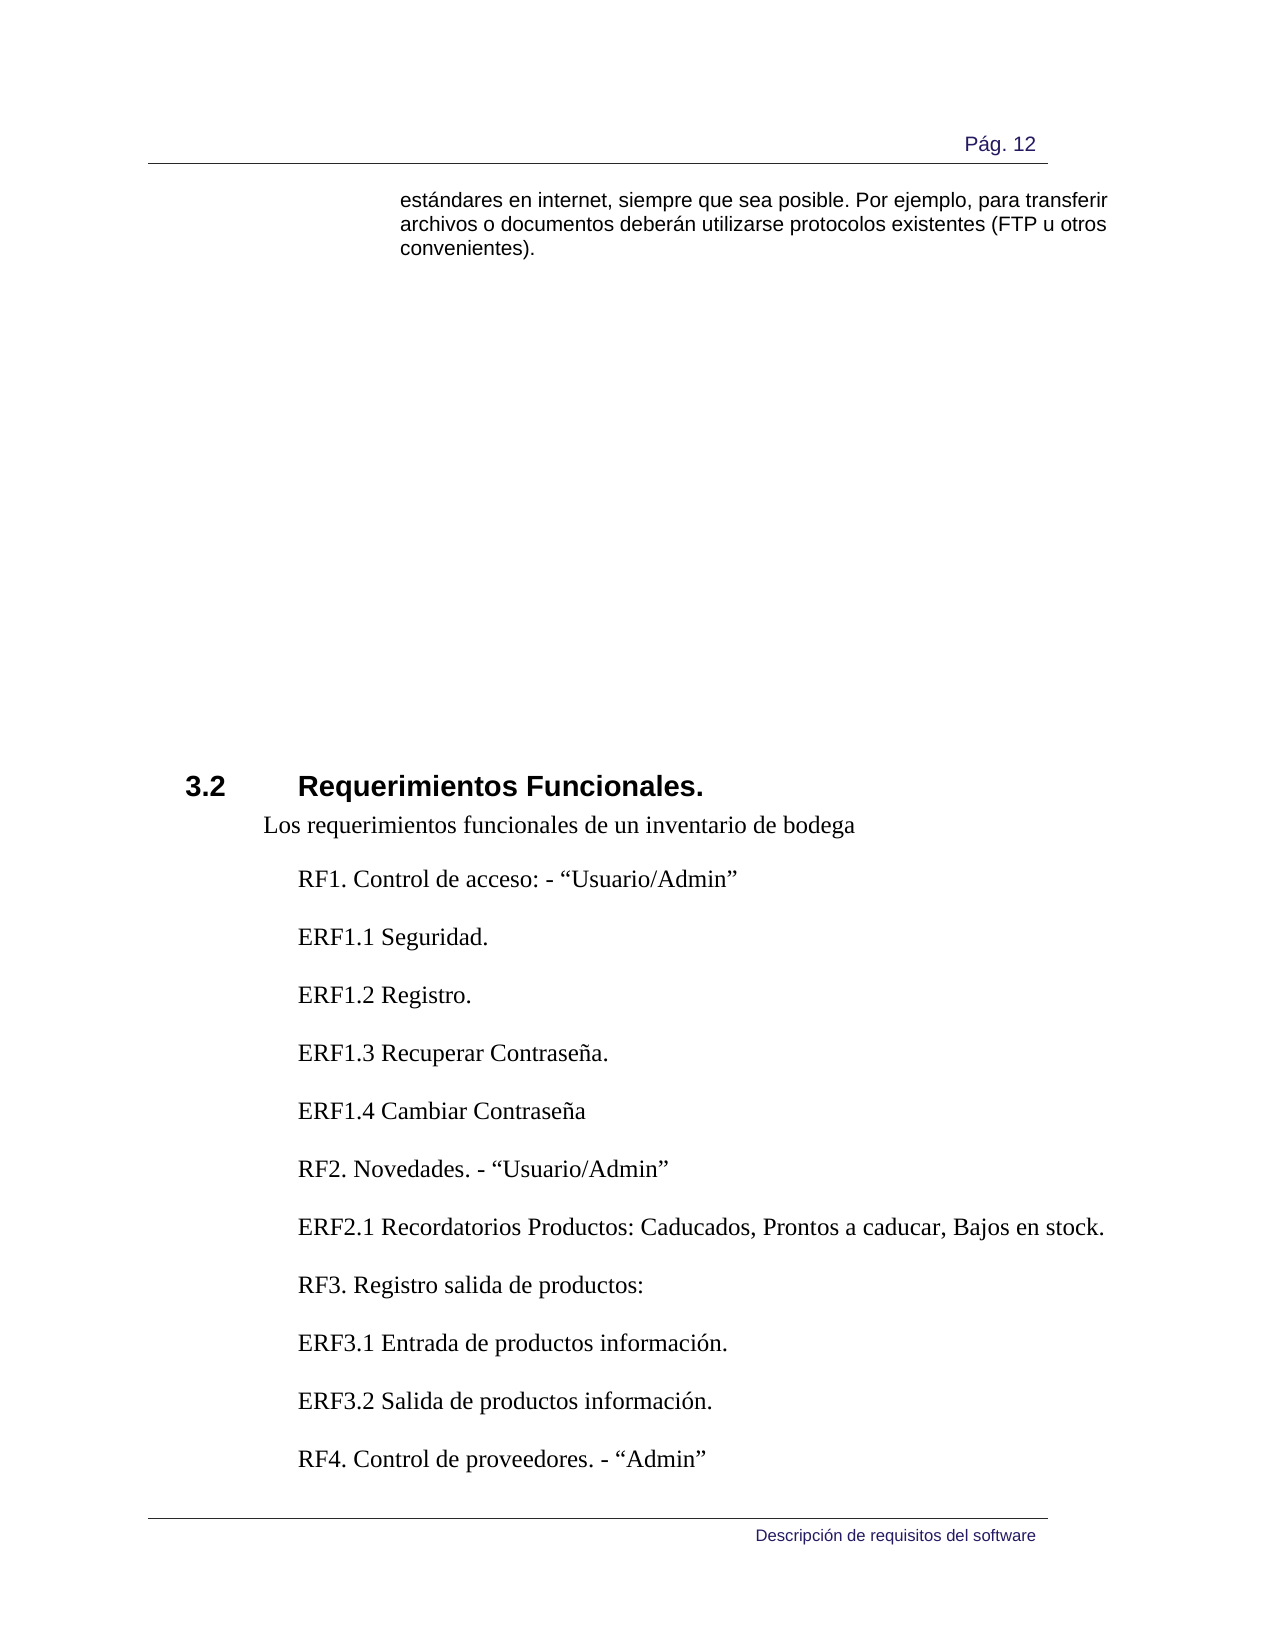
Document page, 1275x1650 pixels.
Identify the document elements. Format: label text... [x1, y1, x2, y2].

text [400, 188, 1127, 260]
text ERF2.1 Recordatorios Productos: Caducados, Prontos a caducar, Bajos en stock. [223, 1212, 1127, 1241]
text ERF3.1 Entrada de productos información. [298, 1328, 1127, 1357]
text Los requerimientos funcionales de un inventario de bodega [148, 810, 1127, 839]
text RF1. Control de acceso: - “Usuario/Admin” [298, 864, 1127, 893]
text ERF1.1 Seguridad. [298, 922, 1127, 951]
text ERF1.3 Recuperar Contraseña. [223, 1038, 1127, 1067]
text ERF1.2 Registro. [223, 980, 1127, 1009]
subtitle Requerimientos Funcionales. [185, 768, 1127, 802]
text ERF1.4 Cambiar Contraseña [223, 1096, 1127, 1125]
text RF2. Novedades. - “Usuario/Admin” [298, 1154, 1127, 1183]
text RF4. Control de proveedores. - “Admin” [223, 1444, 1127, 1473]
text ERF3.2 Salida de productos información. [298, 1386, 1127, 1415]
text RF3. Registro salida de productos: [298, 1270, 1127, 1299]
